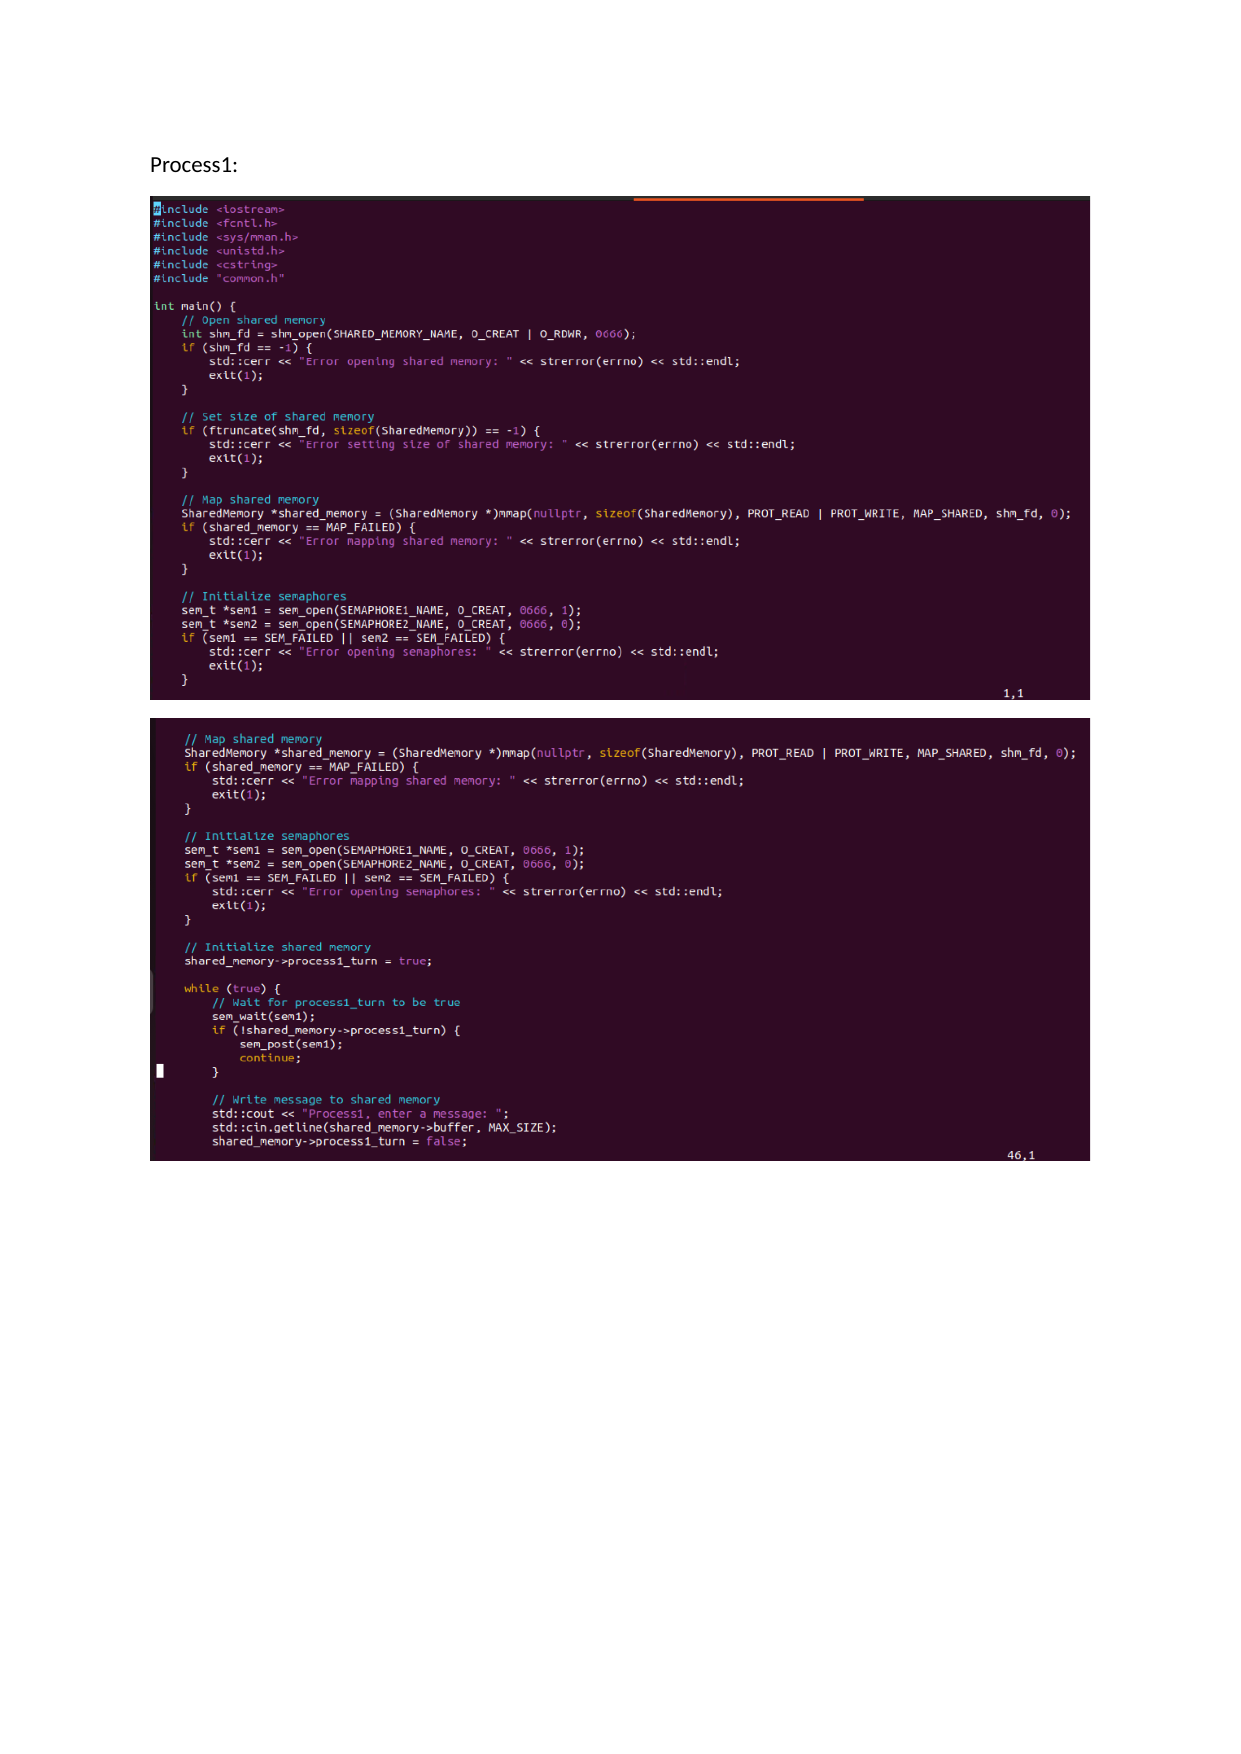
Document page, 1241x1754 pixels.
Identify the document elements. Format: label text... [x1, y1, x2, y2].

picture [150, 718, 1091, 1161]
text Process1: [150, 150, 1090, 178]
picture [150, 196, 1091, 700]
